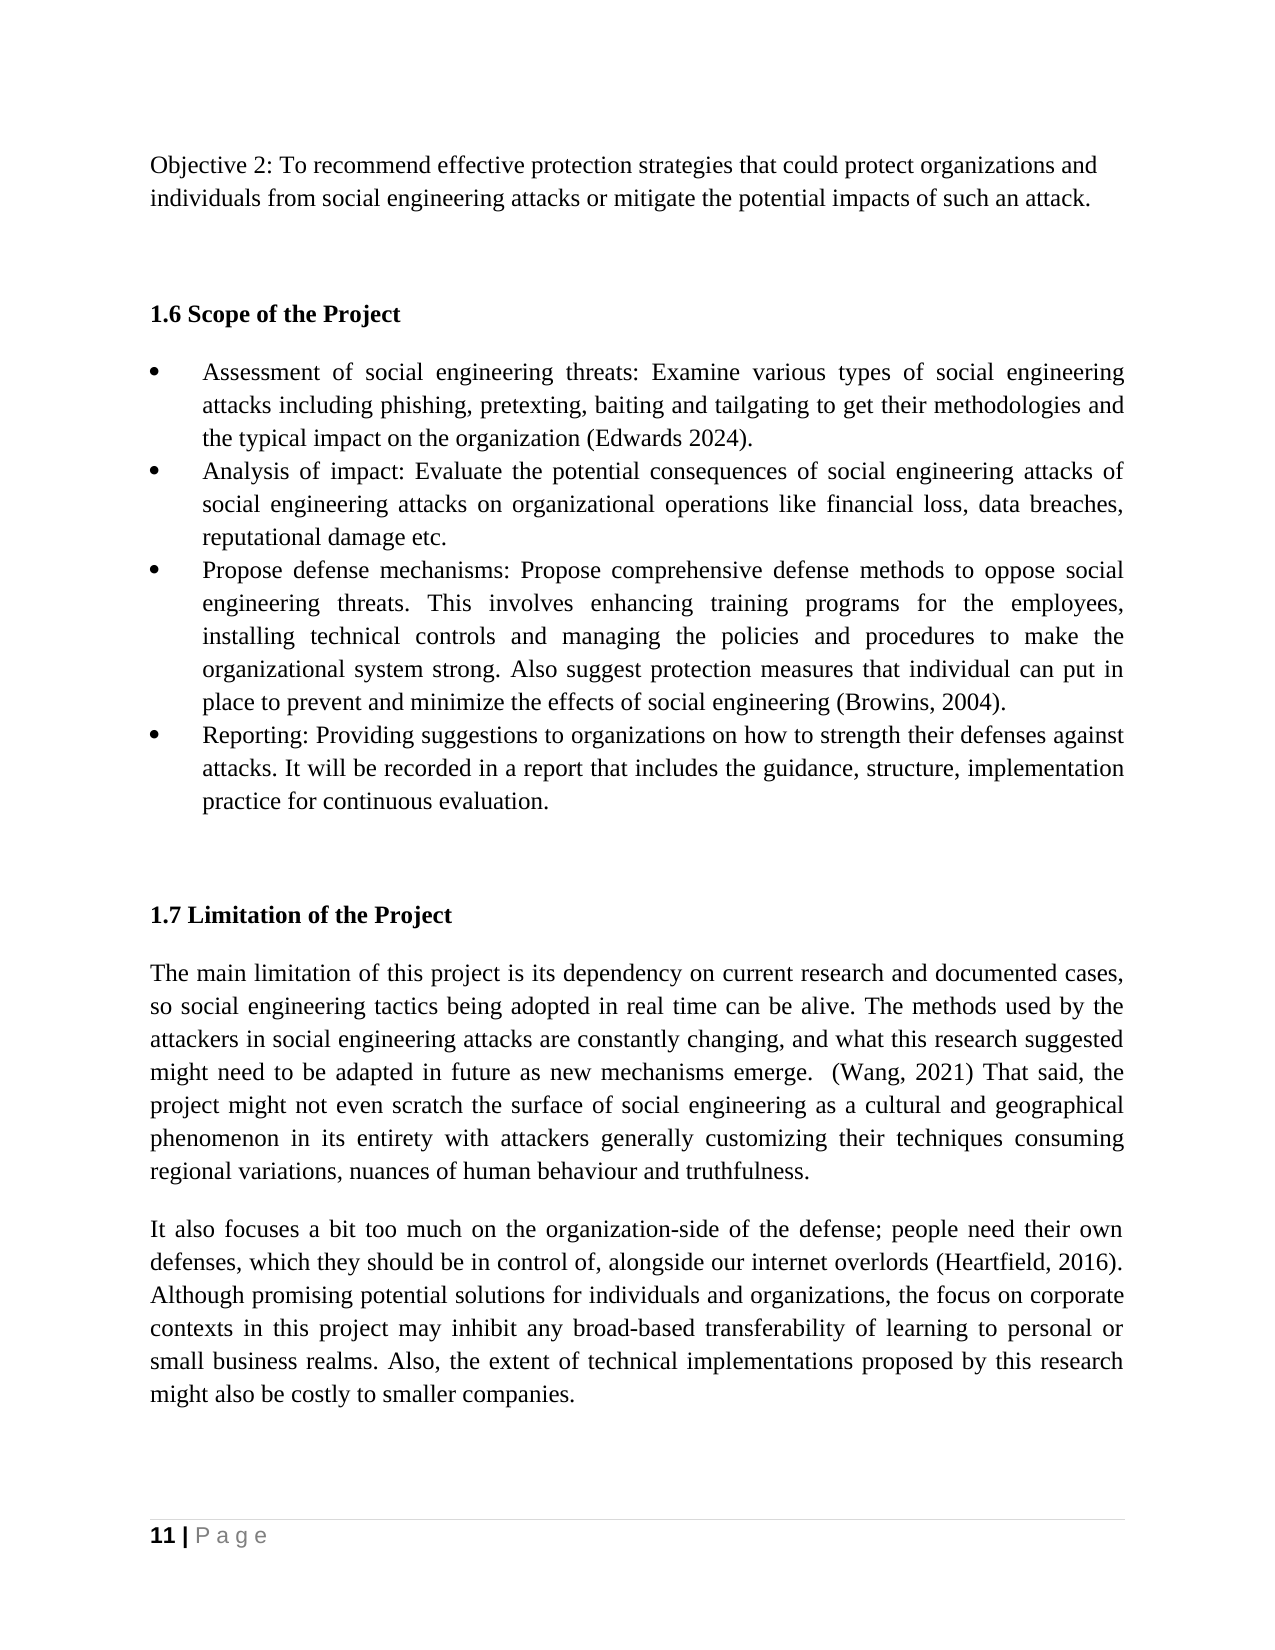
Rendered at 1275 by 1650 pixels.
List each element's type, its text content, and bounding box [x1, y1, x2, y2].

subtitle 1.7 Limitation of the Project [150, 900, 1125, 929]
list Propose defense mechanisms: Propose comprehensive defense methods to oppose social engineering threats. This involves enhancing training programs for the employees, installing technical controls and managing the policies and procedures to make the organizational system strong. Also suggest protection measures that individual can put in place to prevent and minimize the effects of social engineering (Browins, 2004). [150, 555, 1125, 716]
text The main limitation of this project is its dependency on current research and documented cases, so social engineering tactics being adopted in real time can be alive. The methods used by the attackers in social engineering attacks are constantly changing, and what this research suggested might need to be adapted in future as new mechanisms emerge. (Wang, 2021) That said, the project might not even scratch the surface of social engineering as a cultural and geographical phenomenon in its entirety with attackers generally customizing their techniques consuming regional variations, nuances of human behaviour and truthfulness. [150, 958, 1125, 1185]
text It also focuses a bit too much on the organization-side of the defense; people need their own defenses, which they should be in control of, alongside our internet overlords (Heartfield, 2016). Although promising potential solutions for individuals and organizations, the focus on corporate contexts in this project may inhibit any broad-based transferability of learning to personal or small business realms. Also, the extent of technical implementations proposed by this research might also be costly to smaller companies. [150, 1214, 1125, 1408]
list Reporting: Providing suggestions to organizations on how to strength their defenses against attacks. It will be recorded in a report that includes the guidance, structure, implementation practice for continuous evaluation. [150, 720, 1125, 815]
list Analysis of impact: Evaluate the potential consequences of social engineering attacks of social engineering attacks on organizational operations like financial loss, data breaches, reputational damage etc. [150, 456, 1125, 551]
subtitle 1.6 Scope of the Project [150, 299, 1125, 328]
list Assessment of social engineering threats: Examine various types of social engineering attacks including phishing, pretexting, baiting and tailgating to get their methodologies and the typical impact on the organization (Edwards 2024). [150, 357, 1125, 452]
text Objective 2: To recommend effective protection strategies that could protect organizations and individuals from social engineering attacks or mitigate the potential impacts of such an attack. [150, 150, 1125, 212]
